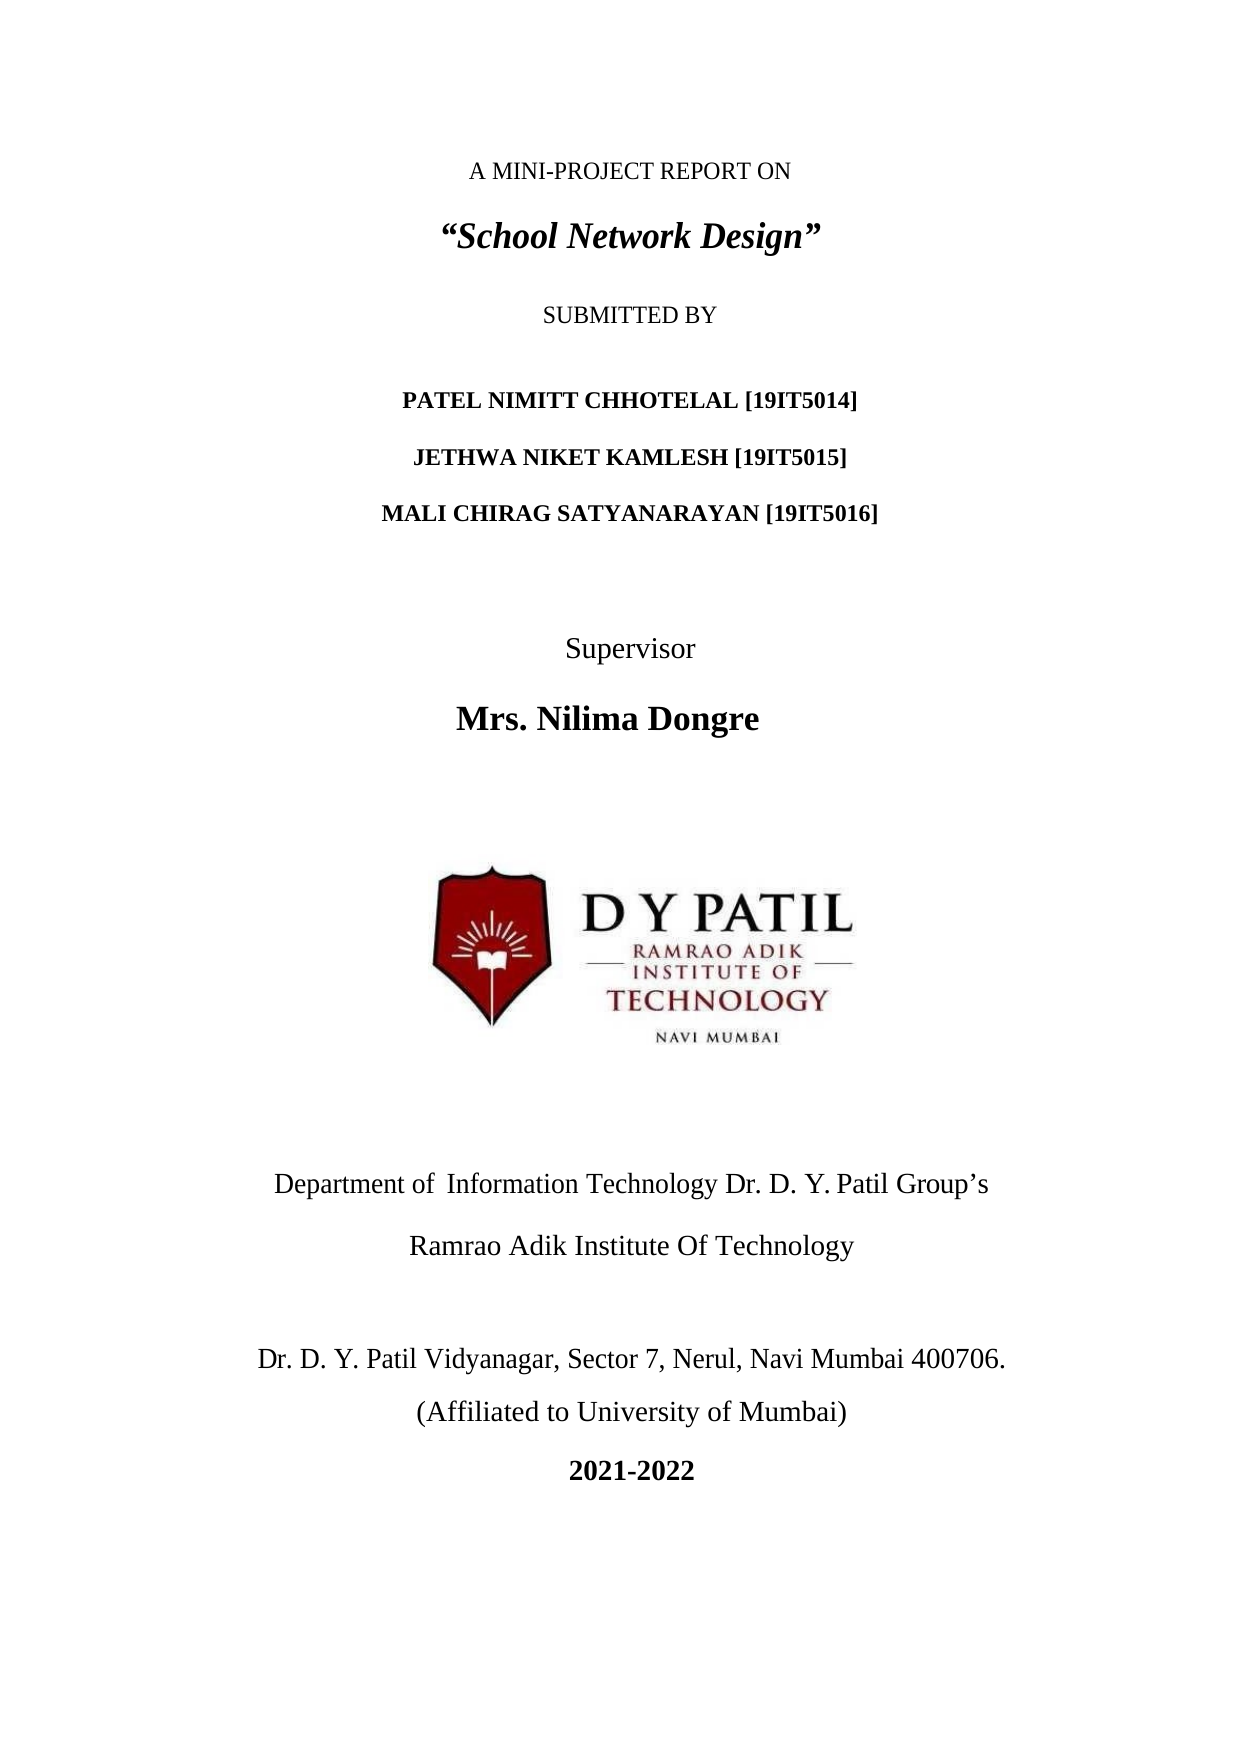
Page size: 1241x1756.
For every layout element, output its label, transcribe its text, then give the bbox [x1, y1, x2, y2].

text PATEL NIMITT CHHOTELAL [19IT5014] [93, 386, 1167, 414]
text “School Network Design” [93, 214, 1167, 257]
text A MINI-PROJECT REPORT ON [93, 156, 1167, 185]
text Dr. D. Y. Patil Vidyanagar, Sector 7, Nerul, Navi Mumbai 400706. [93, 1342, 1170, 1375]
text SUBMITTED BY [93, 300, 1167, 329]
text Supervisor [93, 631, 1167, 665]
text (Affiliated to University of Mumbai) [93, 1394, 1170, 1427]
picture [428, 854, 857, 1045]
text Ramrao Adik Institute Of Technology [93, 1228, 1170, 1262]
text Mrs. Nilima Dongre [93, 697, 1123, 738]
text 2021-2022 [93, 1453, 1170, 1487]
text Department of Information Technology Dr. D. Y. Patil Group’s [93, 1166, 1170, 1199]
text JETHWA NIKET KAMLESH [19IT5015] [93, 443, 1167, 470]
text MALI CHIRAG SATYANARAYAN [19IT5016] [93, 499, 1167, 527]
